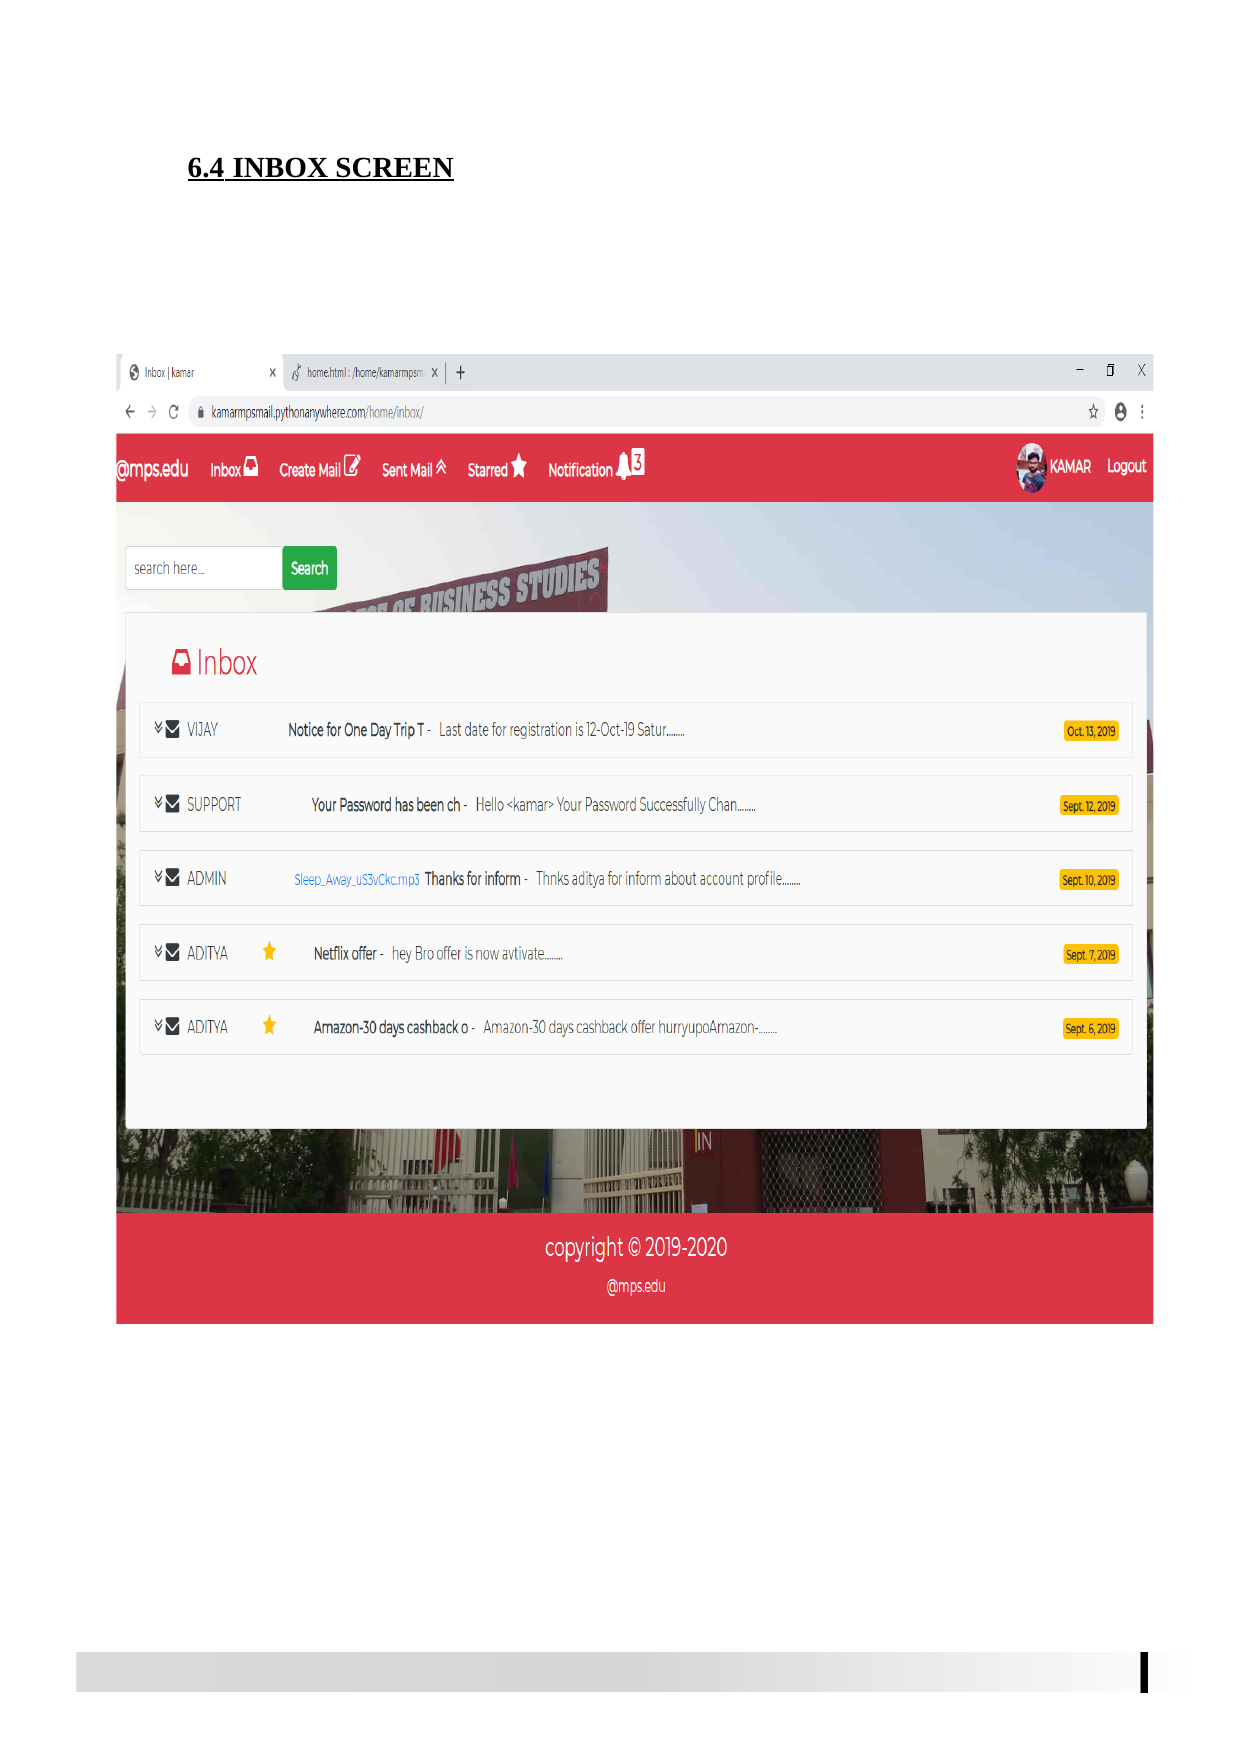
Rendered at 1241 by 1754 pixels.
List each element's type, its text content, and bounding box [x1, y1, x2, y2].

list INBOX SCREEN [187, 150, 1090, 183]
picture [115, 354, 1153, 1322]
picture [76, 1652, 1202, 1693]
